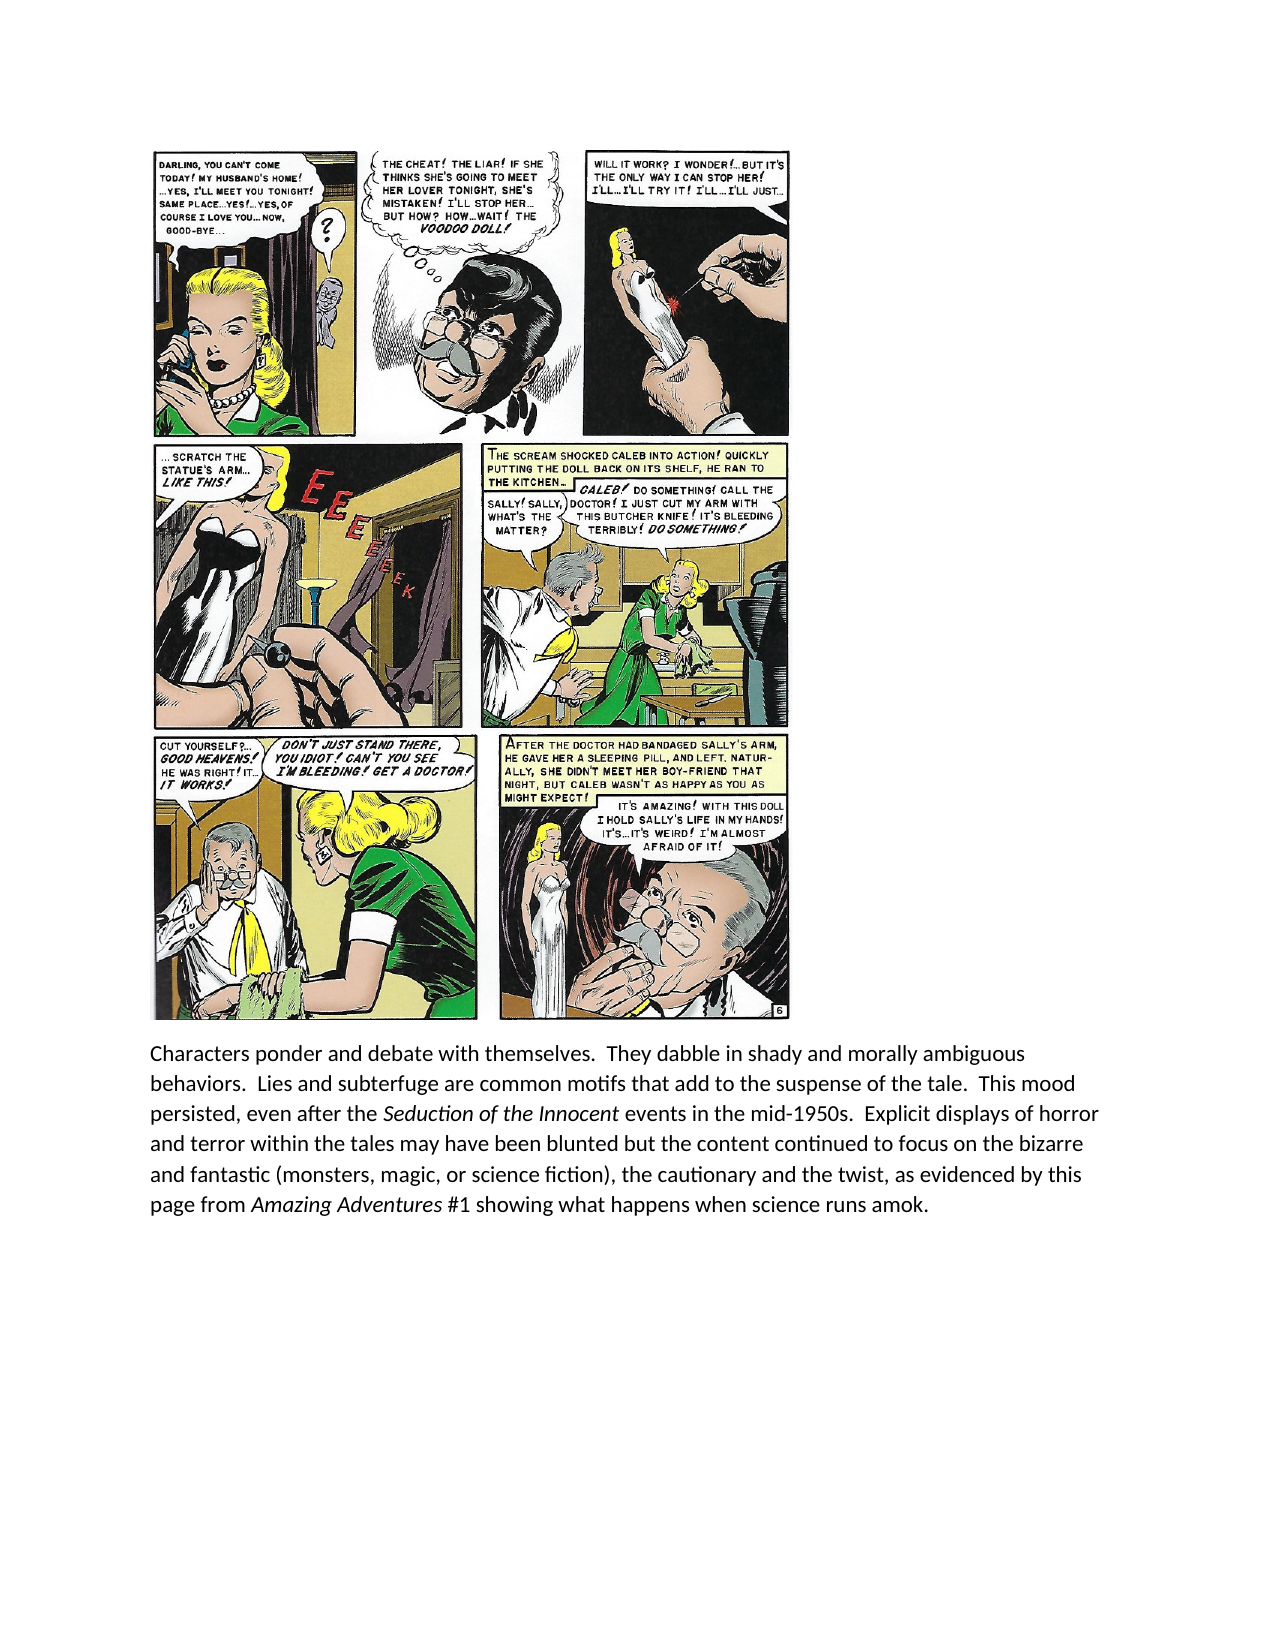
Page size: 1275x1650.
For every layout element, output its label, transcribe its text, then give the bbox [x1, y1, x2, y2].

picture [150, 150, 793, 1020]
text Characters ponder and debate with themselves. They dabble in shady and morally ambiguous behaviors. Lies and subterfuge are common motifs that add to the suspense of the tale. This mood persisted, even after the Seduction of the Innocent events in the mid-1950s. Explicit displays of horror and terror within the tales may have been blunted but the content continued to focus on the bizarre and fantastic (monsters, magic, or science fiction), the cautionary and the twist, as evidenced by this page from Amazing Adventures #1 showing what happens when science runs amok. [150, 1039, 1125, 1218]
